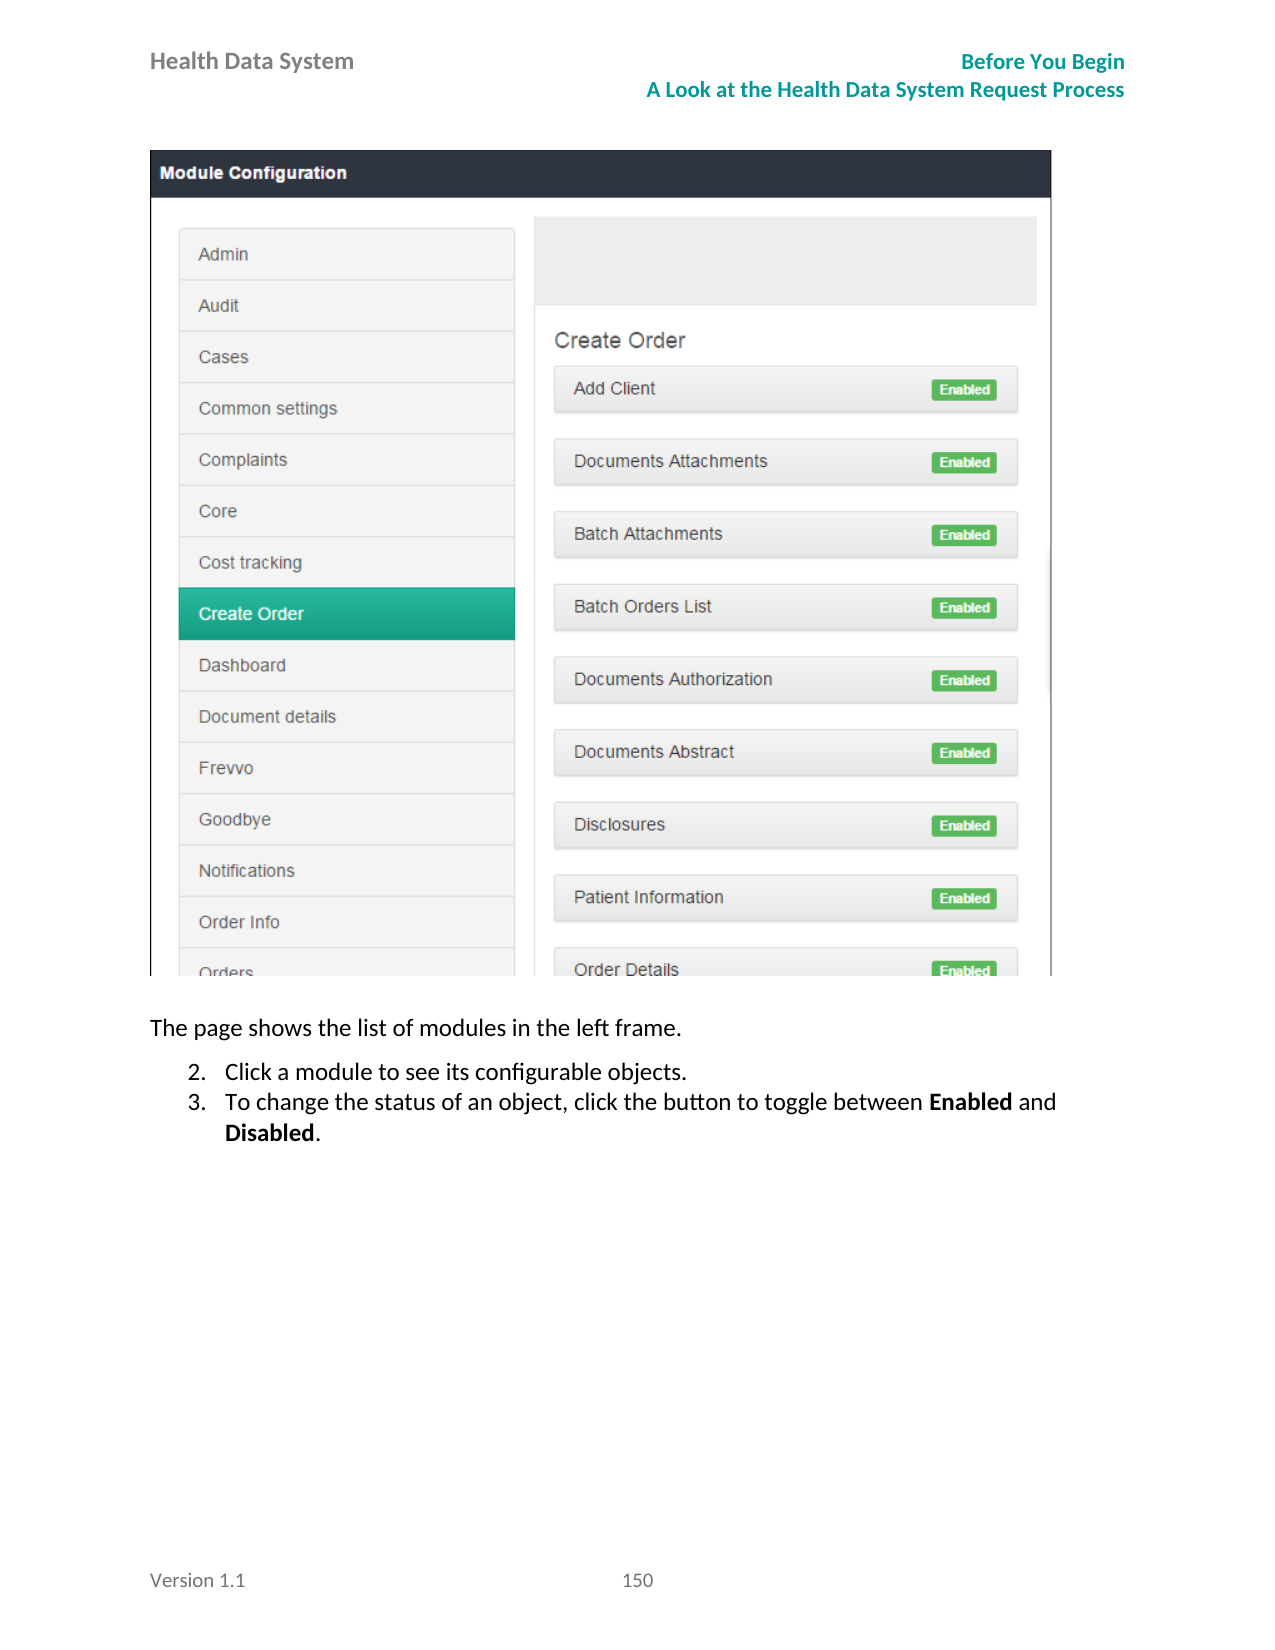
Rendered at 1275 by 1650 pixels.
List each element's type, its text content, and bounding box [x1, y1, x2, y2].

list To change the status of an object, click the button to toggle between Enabled and Disabled. [187, 1086, 1125, 1147]
list Click a module to see its configurable objects. [187, 1056, 1125, 1086]
picture [150, 150, 1052, 976]
text The page shows the list of modules in the left frame. [150, 1013, 1125, 1043]
